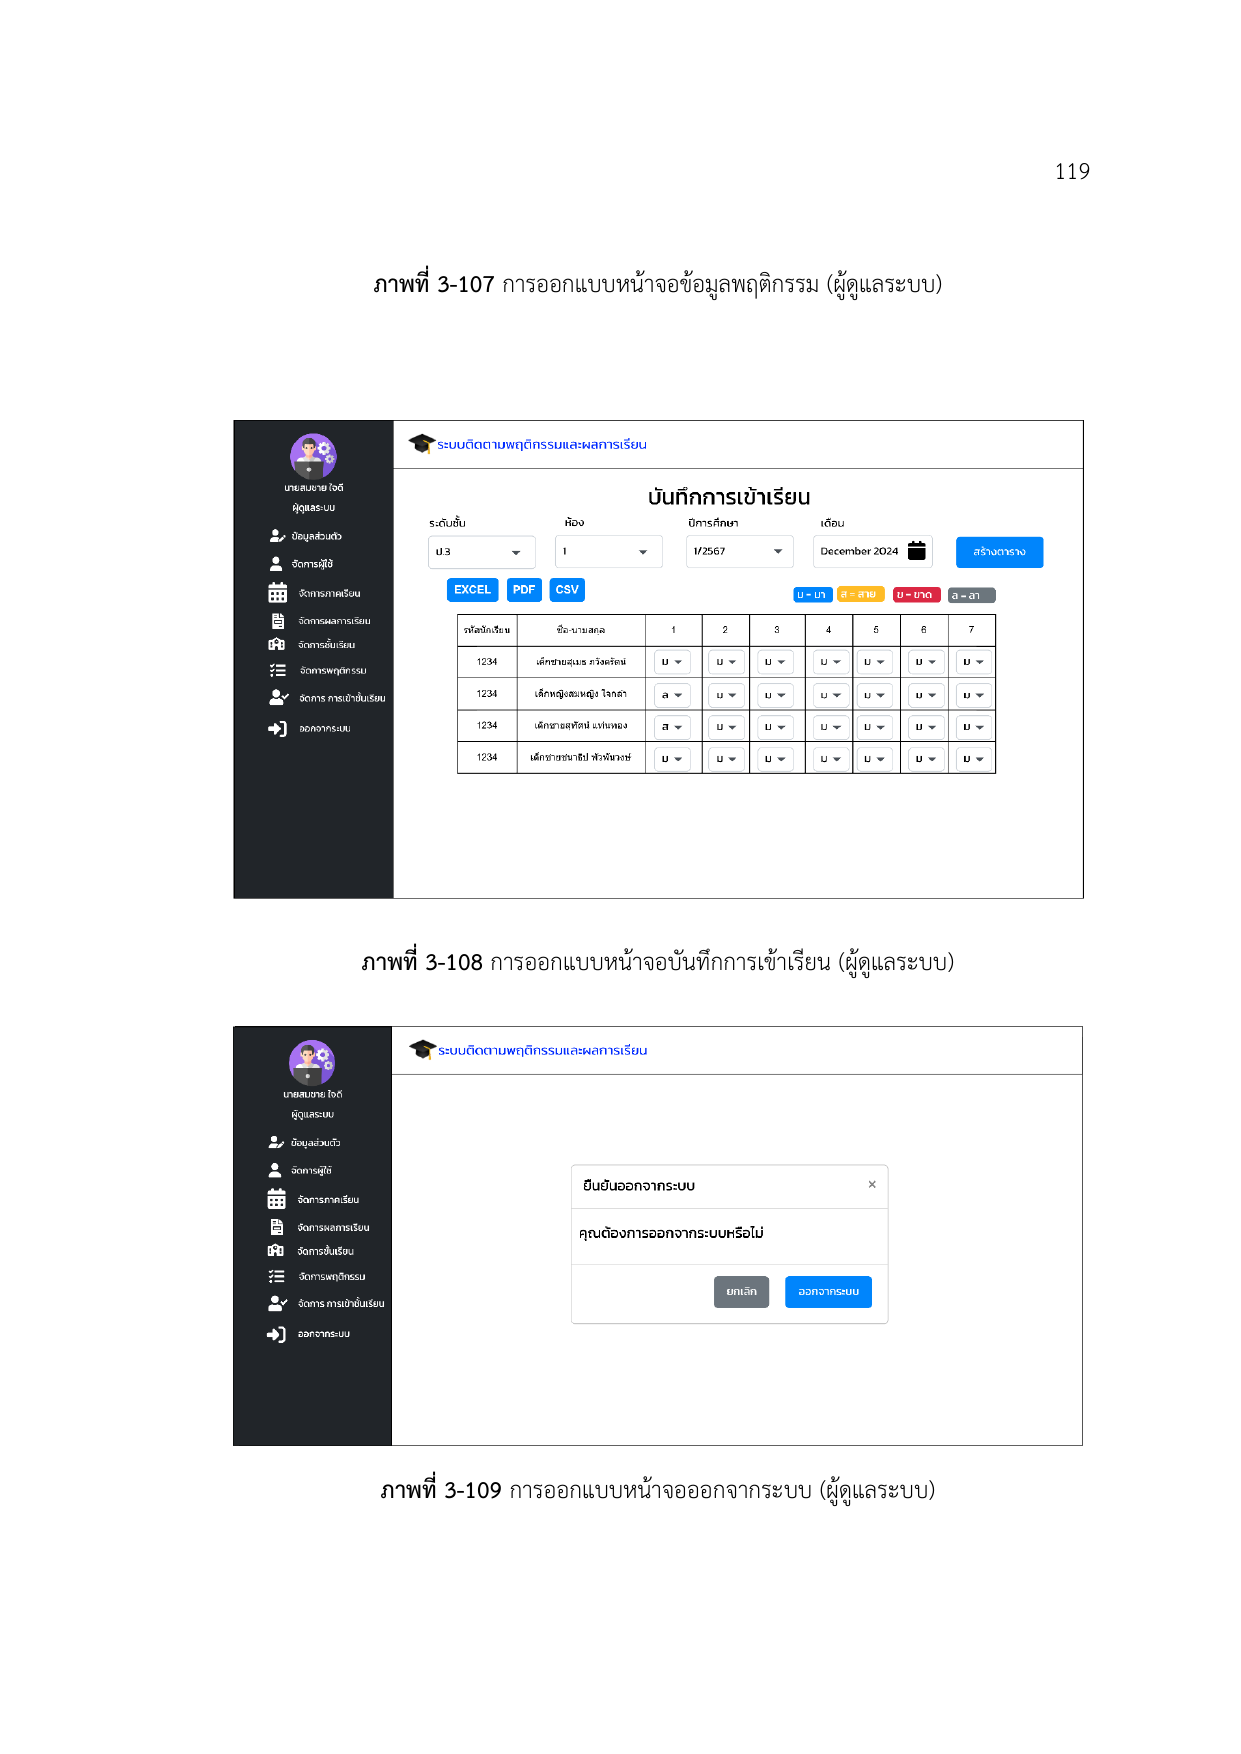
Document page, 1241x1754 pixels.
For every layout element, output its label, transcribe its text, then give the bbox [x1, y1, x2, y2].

picture [225, 1018, 1091, 1454]
text ภาพที่ 3-109 การออกแบบหน้าจอออกจากระบบ (ผู้ดูแลระบบ) [225, 1469, 1090, 1507]
text ภาพที่ 3-108 การออกแบบหน้าจอบันทึกการเข้าเรียน (ผู้ดูแลระบบ) [225, 941, 1090, 979]
text ภาพที่ 3-107 การออกแบบหน้าจอข้อมูลพฤติกรรม (ผู้ดูแลระบบ) [225, 263, 1090, 300]
picture [225, 412, 1091, 907]
